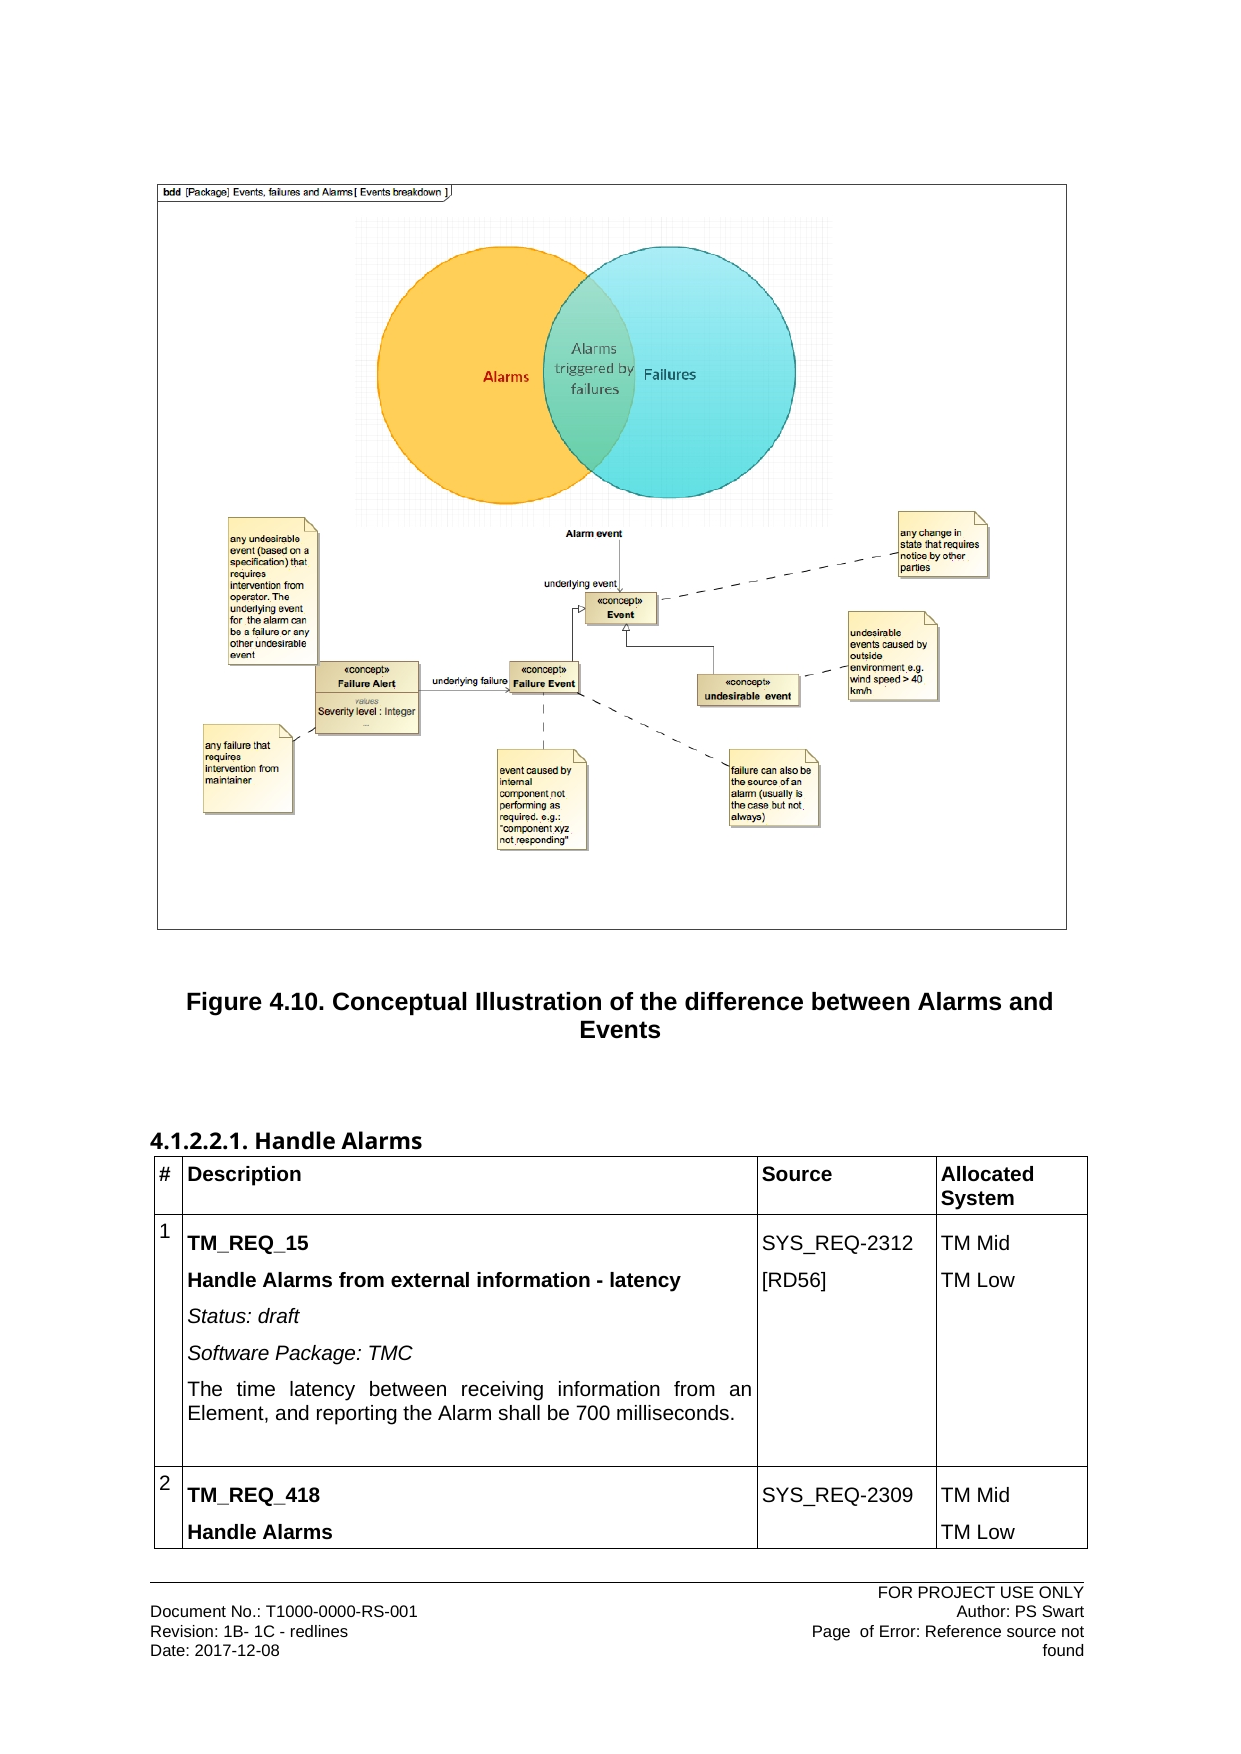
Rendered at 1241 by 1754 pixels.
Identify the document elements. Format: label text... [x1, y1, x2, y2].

table_cell SYS_REQ-2309 [758, 1467, 936, 1548]
picture [152, 180, 1088, 951]
table_header Source [758, 1157, 936, 1213]
table_header Allocated System [937, 1157, 1087, 1213]
text Figure 4.10. Conceptual Illustration of the difference between Alarms and Events [150, 987, 1090, 1044]
table_cell TM Mid TM Low [937, 1215, 1087, 1466]
table_header # [155, 1157, 182, 1213]
table_cell 1 [155, 1215, 182, 1466]
table_cell TM Mid TM Low [937, 1467, 1087, 1548]
table_cell 2 [155, 1467, 182, 1548]
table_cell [183, 1467, 757, 1548]
table_header Description [183, 1157, 757, 1213]
table_cell SYS_REQ-2312 [RD56] [758, 1215, 936, 1466]
table_cell TM_REQ_15 Handle Alarms from external information - latency Status: draft Software Package: TMC The time latency between receiving information from an Element, and reporting the Alarm shall be 700 milliseconds. [183, 1215, 757, 1466]
text 4.1.2.2.1. Handle Alarms [150, 1125, 1090, 1156]
